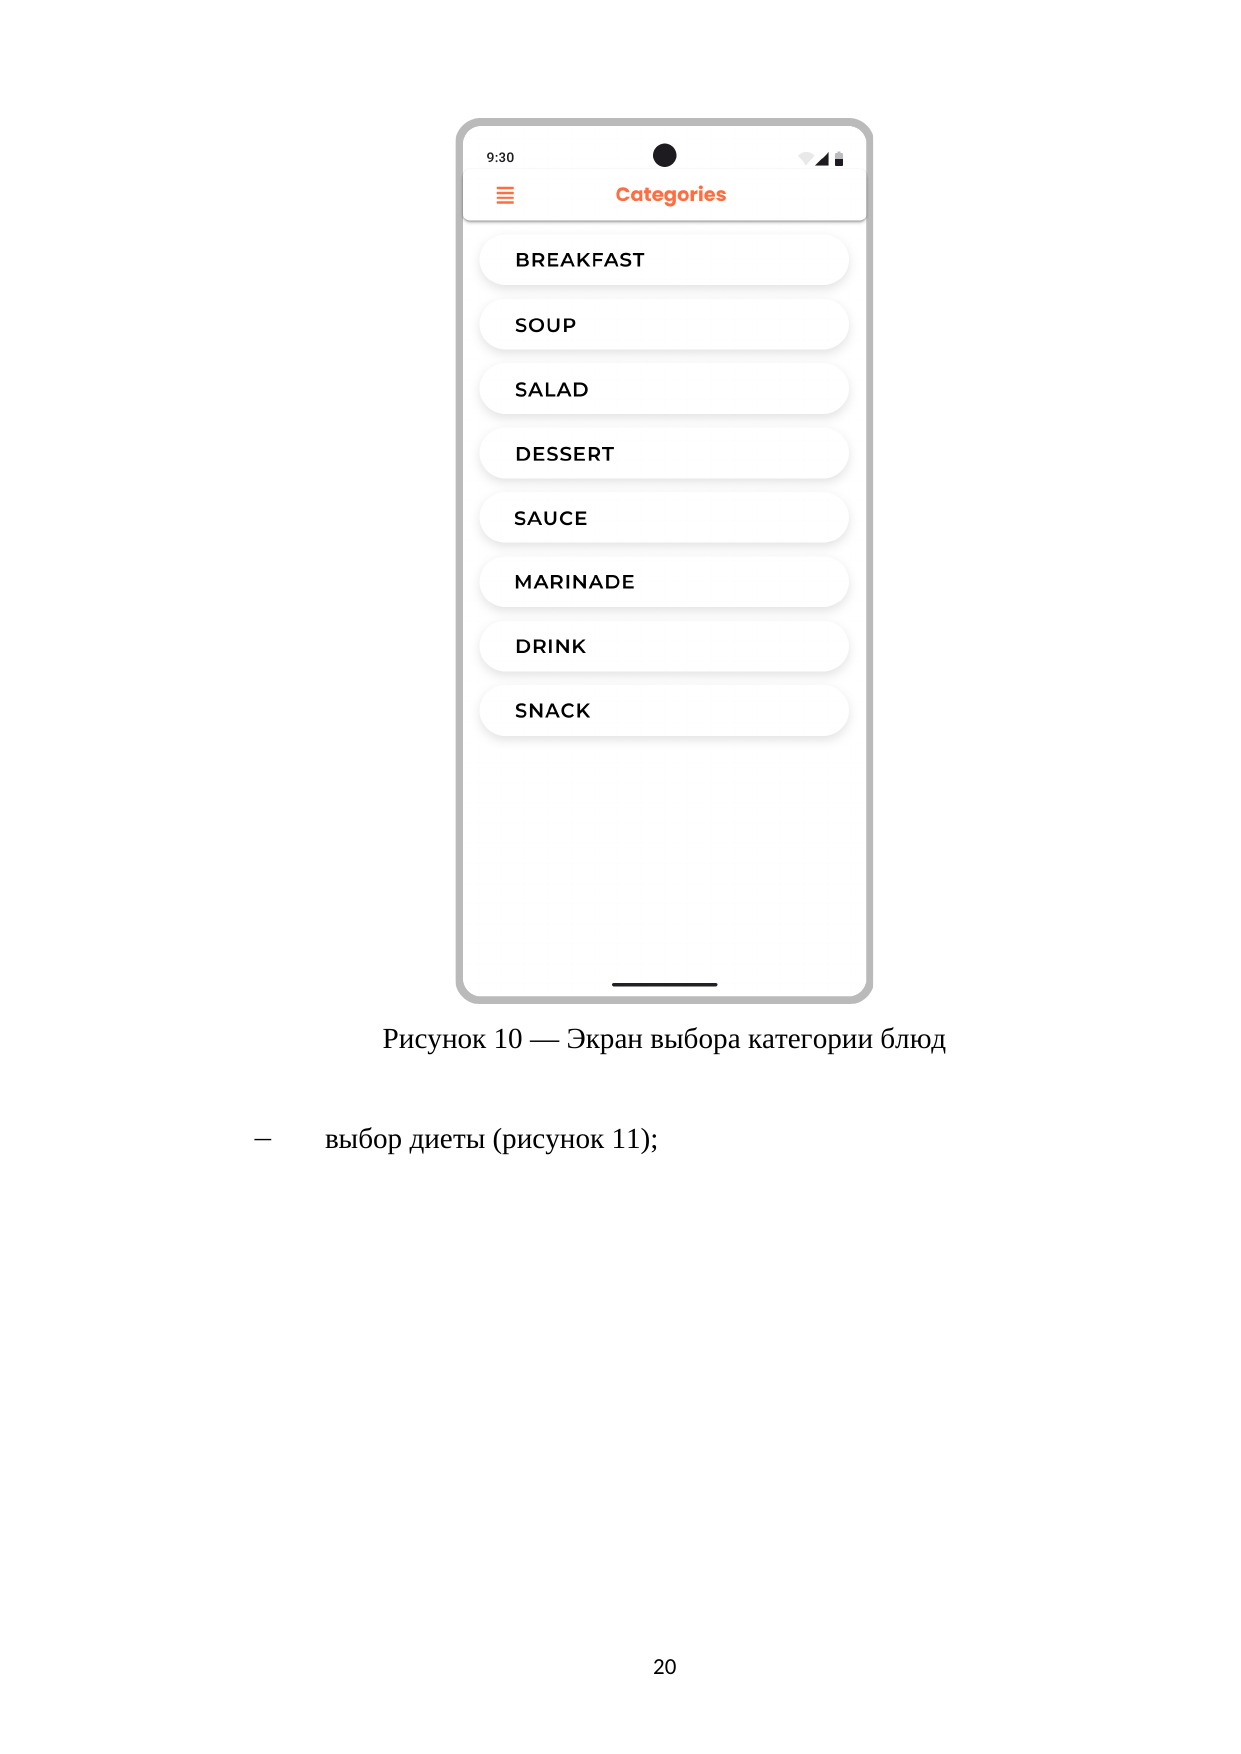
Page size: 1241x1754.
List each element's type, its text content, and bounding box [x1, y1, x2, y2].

text Экран выбора категории блюд [177, 1021, 1152, 1054]
picture [455, 118, 874, 1004]
text выбор диеты (рисунок 11); [177, 1121, 1152, 1155]
